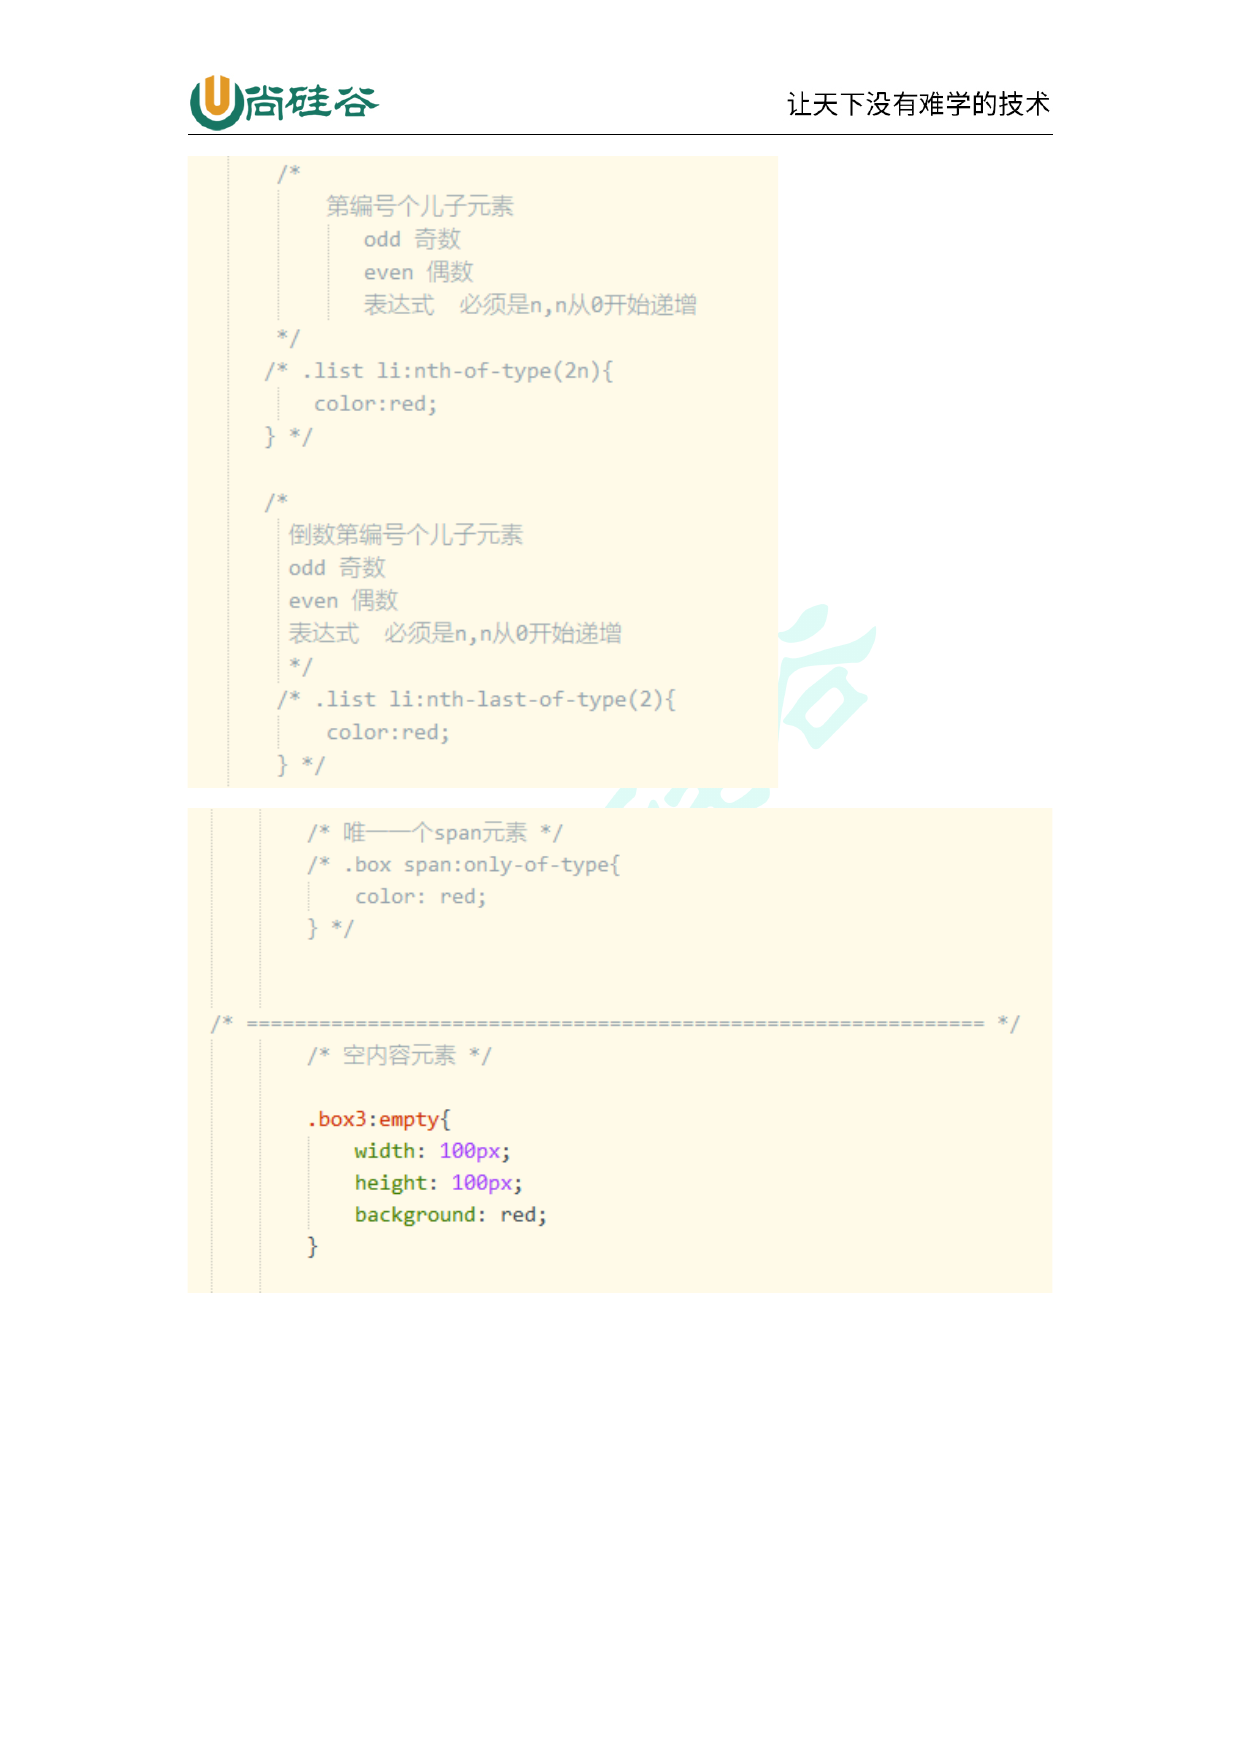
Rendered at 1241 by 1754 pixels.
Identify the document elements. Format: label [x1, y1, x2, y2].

picture [187, 808, 1053, 1293]
picture [187, 73, 1053, 132]
picture [187, 156, 779, 788]
